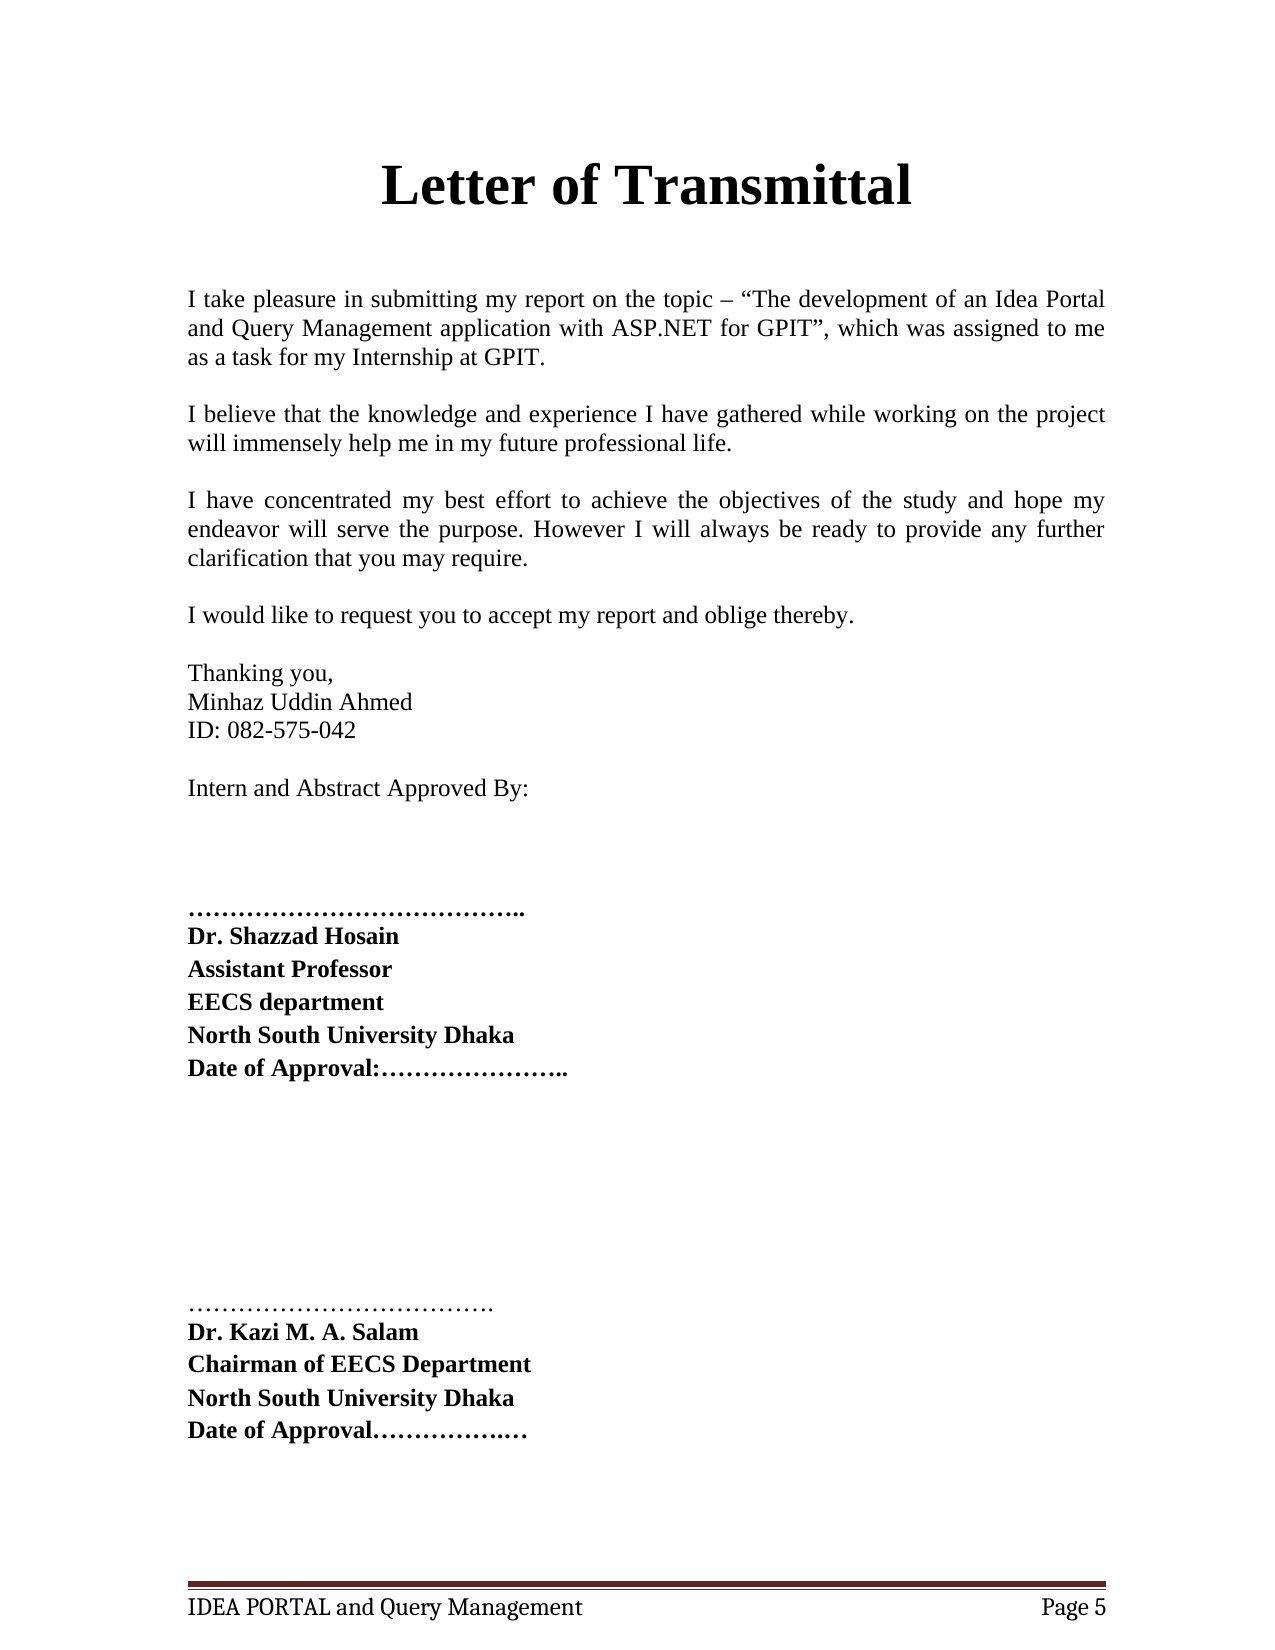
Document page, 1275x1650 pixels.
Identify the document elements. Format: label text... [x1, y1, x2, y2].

text I would like to request you to accept my report and oblige thereby. [187, 600, 1106, 629]
text Date of Approval…………….… [187, 1416, 1106, 1444]
text I believe that the knowledge and experience I have gathered while working on the project will immensely help me in my future professional life. [187, 399, 1106, 457]
text I take pleasure in submitting my report on the topic – “The development of an Idea Portal and Query Management application with ASP.NET for GPIT”, which was assigned to me as a task for my Internship at GPIT. [187, 284, 1106, 370]
text ………………………………. [187, 1288, 1106, 1317]
text Assistant Professor [187, 954, 1106, 983]
text North South University Dhaka [187, 1021, 1106, 1049]
text Intern and Abstract Approved By: [187, 773, 1106, 802]
text Chairman of EECS Department [187, 1349, 1106, 1378]
text Thanking you, [187, 658, 1106, 687]
text North South University Dhaka [187, 1383, 1106, 1411]
text Dr. Kazi M. A. Salam [187, 1317, 1106, 1345]
text Dr. Shazzad Hosain [187, 921, 1106, 950]
text Date of Approval:………………….. [187, 1053, 1106, 1082]
text ID: 082-575-042 [187, 715, 1106, 744]
text EECS department [187, 987, 1106, 1016]
text I have concentrated my best effort to achieve the objectives of the study and hope my endeavor will serve the purpose. However I will always be ready to provide any further clarification that you may require. [187, 485, 1106, 572]
text Minhaz Uddin Ahmed [187, 687, 1106, 715]
text ………………………………….. [187, 893, 1106, 921]
text Letter of Transmittal [187, 150, 1106, 217]
